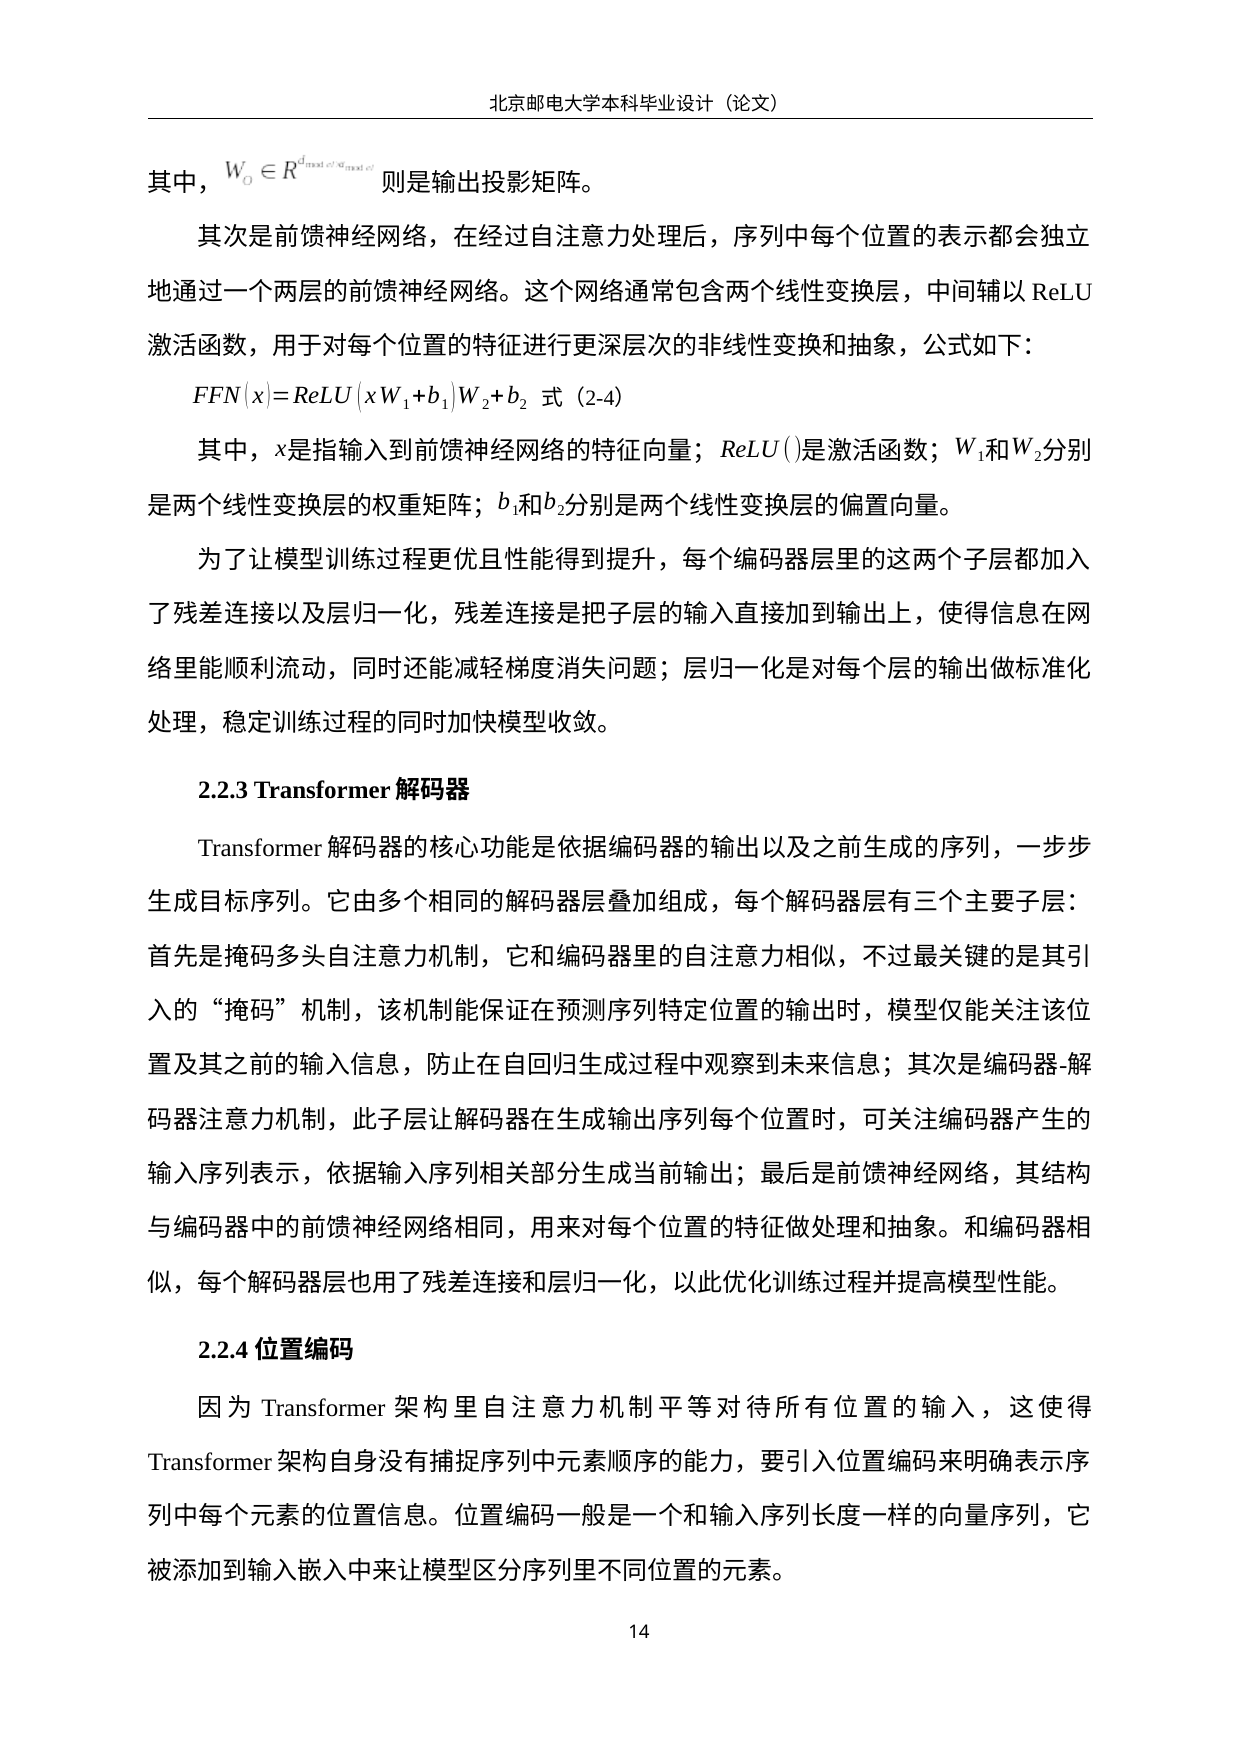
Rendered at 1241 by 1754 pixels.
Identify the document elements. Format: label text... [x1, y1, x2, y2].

text 为了让模型训练过程更优且性能得到提升，每个编码器层里的这两个子层都加入了残差连接以及层归一化，残差连接是把子层的输入直接加到输出上，使得信息在网络里能顺利流动，同时还能减轻梯度消失问题；层归一化是对每个层的输出做标准化处理，稳定训练过程的同时加快模型收敛。 [148, 539, 1093, 739]
text 因为Transformer架构里自注意力机制平等对待所有位置的输入，这使得Transformer架构自身没有捕捉序列中元素顺序的能力，要引入位置编码来明确表示序列中每个元素的位置信息。位置编码一般是一个和输入序列长度一样的向量序列，它被添加到输入嵌入中来让模型区分序列里不同位置的元素。 [148, 1387, 1093, 1586]
text 式（2-4） [148, 380, 1093, 415]
text 其中，是指输入到前馈神经网络的特征向量；是激活函数；和分别是两个线性变换层的权重矩阵；和分别是两个线性变换层的偏置向量。 [148, 431, 1093, 521]
text Transformer解码器的核心功能是依据编码器的输出以及之前生成的序列，一步步生成目标序列。它由多个相同的解码器层叠加组成，每个解码器层有三个主要子层：首先是掩码多头自注意力机制，它和编码器里的自注意力相似，不过最关键的是其引入的“掩码”机制，该机制能保证在预测序列特定位置的输出时，模型仅能关注该位置及其之前的输入信息，防止在自回归生成过程中观察到未来信息；其次是编码器-解码器注意力机制，此子层让解码器在生成输出序列每个位置时，可关注编码器产生的输入序列表示，依据输入序列相关部分生成当前输出；最后是前馈神经网络，其结构与编码器中的前馈神经网络相同，用来对每个位置的特征做处理和抽象。和编码器相似，每个解码器层也用了残差连接和层归一化，以此优化训练过程并提高模型性能。 [148, 827, 1093, 1298]
text 其次是前馈神经网络，在经过自注意力处理后，序列中每个位置的表示都会独立地通过一个两层的前馈神经网络。这个网络通常包含两个线性变换层，中间辅以ReLU激活函数，用于对每个位置的特征进行更深层次的非线性变换和抽象，公式如下： [148, 217, 1093, 362]
subtitle 2.2.4 位置编码 [148, 1329, 1093, 1365]
subtitle 2.2.3 Transformer解码器 [148, 769, 1093, 806]
text 其中，则是输出投影矩阵。 [148, 148, 1093, 199]
